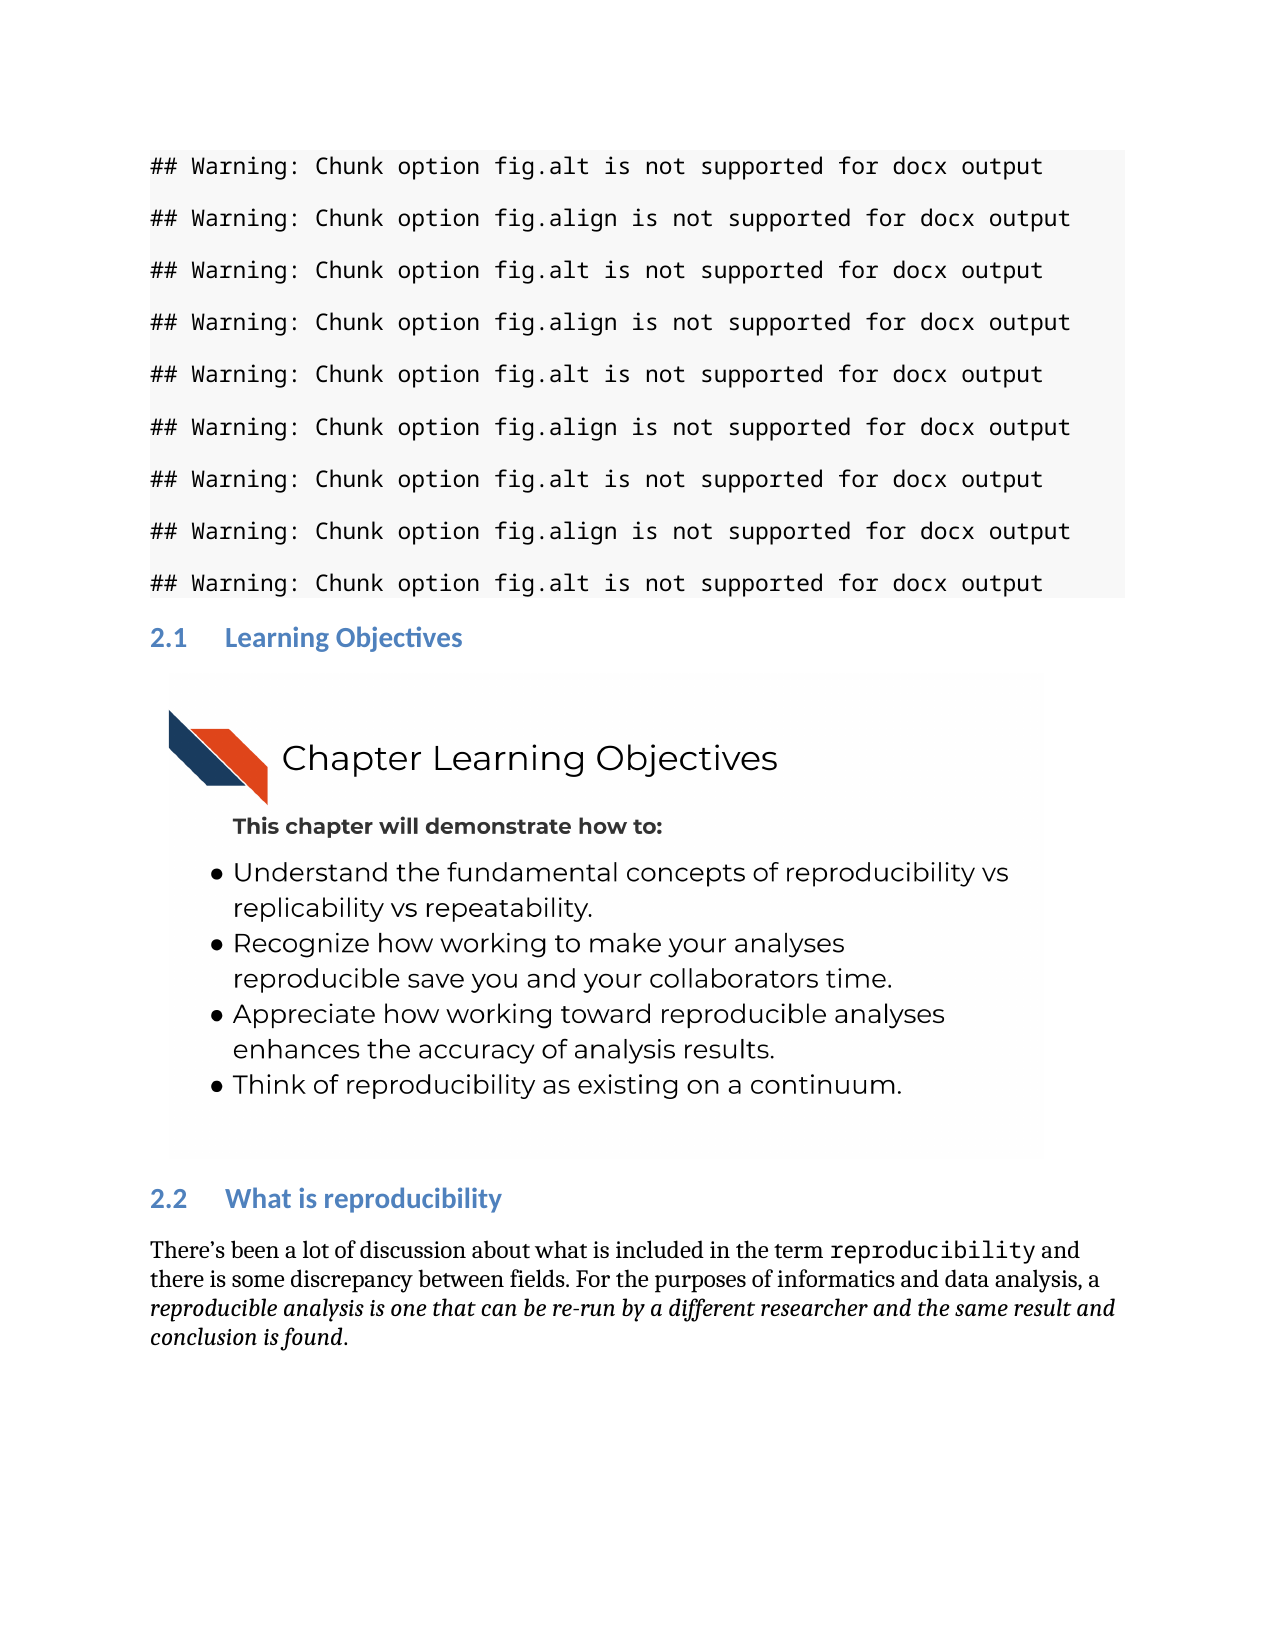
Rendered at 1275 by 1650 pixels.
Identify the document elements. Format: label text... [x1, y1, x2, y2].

text There’s been a lot of discussion about what is included in the term reproducibility and there is some discrepancy between fields. For the purposes of informatics and data analysis, a reproducible analysis is one that can be re-run by a different researcher and the same result and conclusion is found. [150, 1234, 1125, 1352]
subtitle 2.1 Learning Objectives [150, 619, 1125, 654]
subtitle 2.2 What is reproducibility [150, 1180, 1125, 1215]
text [150, 202, 1125, 233]
picture [168, 673, 1044, 1159]
text ## Warning: Chunk option fig.alt is not supported for docx output [150, 462, 1125, 494]
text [150, 254, 1125, 285]
text ## Warning: Chunk option fig.alt is not supported for docx output [150, 567, 1125, 598]
text ## Warning: Chunk option fig.alt is not supported for docx output [150, 358, 1125, 389]
text ## Warning: Chunk option fig.align is not supported for docx output [150, 410, 1125, 442]
text ## Warning: Chunk option fig.align is not supported for docx output [150, 306, 1125, 337]
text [150, 150, 1125, 181]
text ## Warning: Chunk option fig.align is not supported for docx output [150, 514, 1125, 546]
